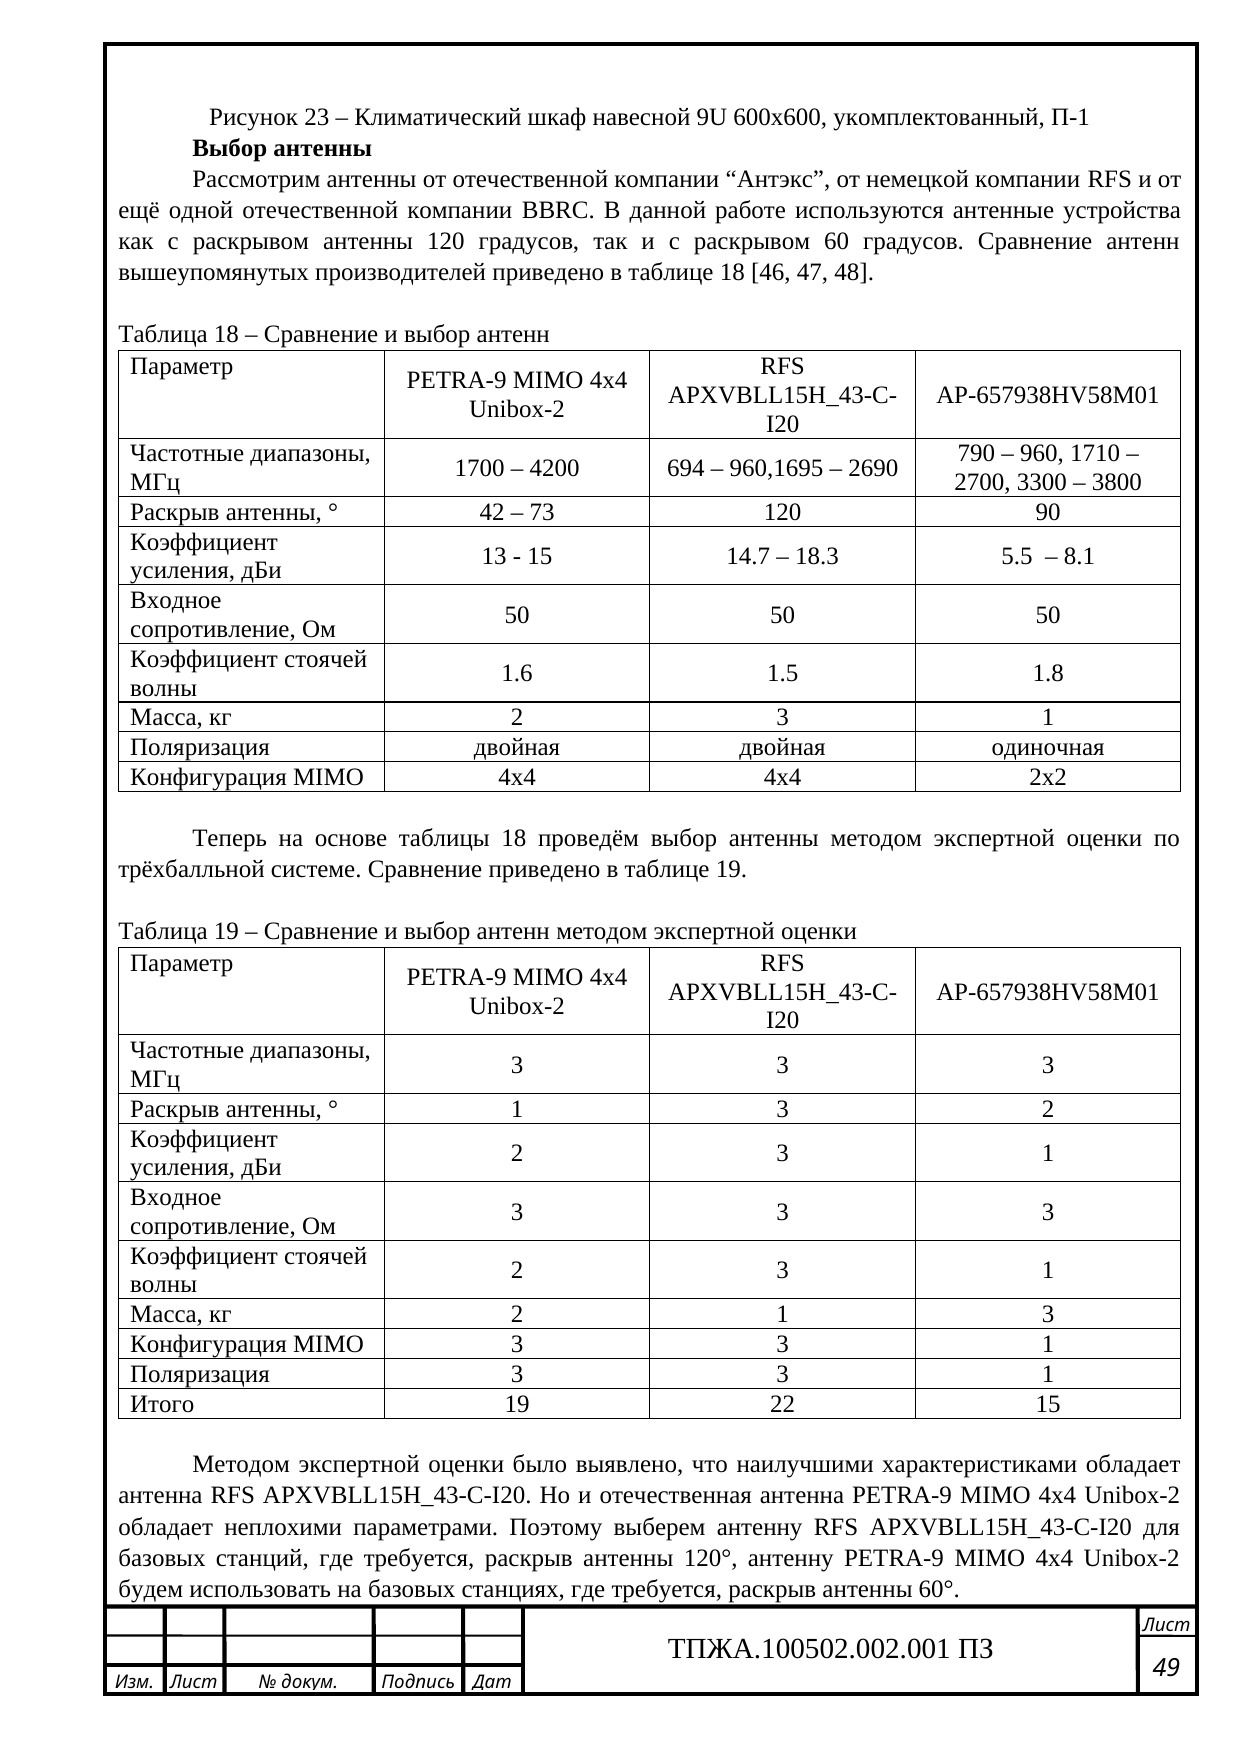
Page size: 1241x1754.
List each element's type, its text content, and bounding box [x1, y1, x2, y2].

table_cell 2 [385, 1299, 649, 1328]
table_header PETRA-9 MIMO 4x4 Unibox-2 [385, 948, 649, 1034]
table_cell 1 [916, 703, 1180, 731]
table_cell одиночная [916, 732, 1180, 761]
table_cell 3 [385, 1329, 649, 1358]
table_cell 4x4 [650, 762, 915, 791]
table_cell Частотные диапазоны, МГц [119, 439, 384, 496]
table_cell Коэффициент усиления, дБи [119, 1124, 384, 1181]
table_cell 1 [916, 1359, 1180, 1388]
table_cell Раскрыв антенны, ° [119, 497, 384, 526]
table_cell 3 [650, 1359, 915, 1388]
table_cell 22 [650, 1389, 915, 1417]
table_cell двойная [650, 732, 915, 761]
table_cell 90 [916, 497, 1180, 526]
table_cell 2 [385, 1124, 649, 1181]
table_cell 14.7 – 18.3 [650, 527, 915, 584]
table_cell 3 [385, 1035, 649, 1093]
table_cell 694 – 960,1695 – 2690 [650, 439, 915, 496]
table_cell 1.6 [385, 644, 649, 701]
text Теперь на основе таблицы 18 проведём выбор антенны методом экспертной оценки по трёхбалльной системе. Сравнение приведено в таблице 19. [118, 823, 1181, 883]
table_cell Конфигурация MIMO [119, 762, 384, 791]
table_cell Поляризация [119, 1359, 384, 1388]
table_cell 1.5 [650, 644, 915, 701]
table_cell 2x2 [916, 762, 1180, 791]
table_cell Входное сопротивление, Ом [119, 1182, 384, 1240]
table_cell 5.5 – 8.1 [916, 527, 1180, 584]
table_header PETRA-9 MIMO 4x4 Unibox-2 [385, 351, 649, 437]
table_cell 1 [650, 1299, 915, 1328]
table_cell 15 [916, 1389, 1180, 1417]
table_cell 1.8 [916, 644, 1180, 701]
table_cell 50 [650, 585, 915, 643]
text Рисунок 23 – Климатический шкаф навесной 9U 600х600, укомплектованный, П-1 [118, 102, 1181, 131]
table_cell 1 [916, 1329, 1180, 1358]
text Методом экспертной оценки было выявлено, что наилучшими характеристиками обладает антенна RFS APXVBLL15H_43-C-I20. Но и отечественная антенна PETRA-9 MIMO 4x4 Unibox-2 обладает неплохими параметрами. Поэтому выберем антенну RFS APXVBLL15H_43-C-I20 для базовых станций, где требуется, раскрыв антенны 120°, антенну PETRA-9 MIMO 4x4 Unibox-2 будем использовать на базовых станциях, где требуется, раскрыв антенны 60°. [118, 1449, 1181, 1602]
table_cell Входное сопротивление, Ом [119, 585, 384, 643]
table_cell 19 [385, 1389, 649, 1417]
table_cell 13 - 15 [385, 527, 649, 584]
table_cell 2 [385, 703, 649, 731]
table_cell 2 [916, 1094, 1180, 1123]
table_cell 3 [650, 703, 915, 731]
table_cell 3 [650, 1035, 915, 1093]
table_cell Коэффициент стоячей волны [119, 1241, 384, 1298]
table_cell Частотные диапазоны, МГц [119, 1035, 384, 1093]
text Таблица 19 – Сравнение и выбор антенн методом экспертной оценки [118, 916, 1181, 945]
table_cell 4x4 [385, 762, 649, 791]
table_cell 3 [916, 1299, 1180, 1328]
table_cell Конфигурация MIMO [119, 1329, 384, 1358]
table_cell Поляризация [119, 732, 384, 761]
table_cell 3 [916, 1035, 1180, 1093]
table_cell 42 – 73 [385, 497, 649, 526]
table_cell 3 [650, 1182, 915, 1240]
table_header AP-657938HV58M01 [916, 351, 1180, 437]
table_cell Коэффициент стоячей волны [119, 644, 384, 701]
table_header RFS APXVBLL15H_43-C-I20 [650, 948, 915, 1034]
table_cell 1700 – 4200 [385, 439, 649, 496]
table_cell двойная [385, 732, 649, 761]
table_cell 3 [650, 1241, 915, 1298]
table_cell 3 [916, 1182, 1180, 1240]
table_cell 2 [385, 1241, 649, 1298]
table_cell 3 [650, 1329, 915, 1358]
table_cell 1 [916, 1241, 1180, 1298]
table_cell 1 [916, 1124, 1180, 1181]
table_cell Коэффициент усиления, дБи [119, 527, 384, 584]
table_header AP-657938HV58M01 [916, 948, 1180, 1034]
table_cell 790 – 960, 1710 – 2700, 3300 – 3800 [916, 439, 1180, 496]
table_cell Масса, кг [119, 1299, 384, 1328]
text Таблица 18 – Сравнение и выбор антенн [118, 319, 1181, 348]
table_cell 50 [385, 585, 649, 643]
table_cell 3 [650, 1094, 915, 1123]
table_header Параметр [119, 351, 384, 437]
table_cell 120 [650, 497, 915, 526]
table_cell 3 [650, 1124, 915, 1181]
table_header RFS APXVBLL15H_43-C-I20 [650, 351, 915, 437]
table_header Параметр [119, 948, 384, 1034]
table_cell 3 [385, 1182, 649, 1240]
table_cell Итого [119, 1389, 384, 1417]
table_cell 3 [385, 1359, 649, 1388]
table_cell 50 [916, 585, 1180, 643]
text Рассмотрим антенны от отечественной компании “Антэкс”, от немецкой компании RFS и от ещё одной отечественной компании BBRC. В данной работе используются антенные устройства как с раскрывом антенны 120 градусов, так и с раскрывом 60 градусов. Сравнение антенн вышеупомянутых производителей приведено в таблице 18 [46, 47, 48]. [118, 164, 1181, 286]
table_cell Масса, кг [119, 703, 384, 731]
table_cell Раскрыв антенны, ° [119, 1094, 384, 1123]
text Выбор антенны [118, 133, 1181, 162]
table_cell 1 [385, 1094, 649, 1123]
